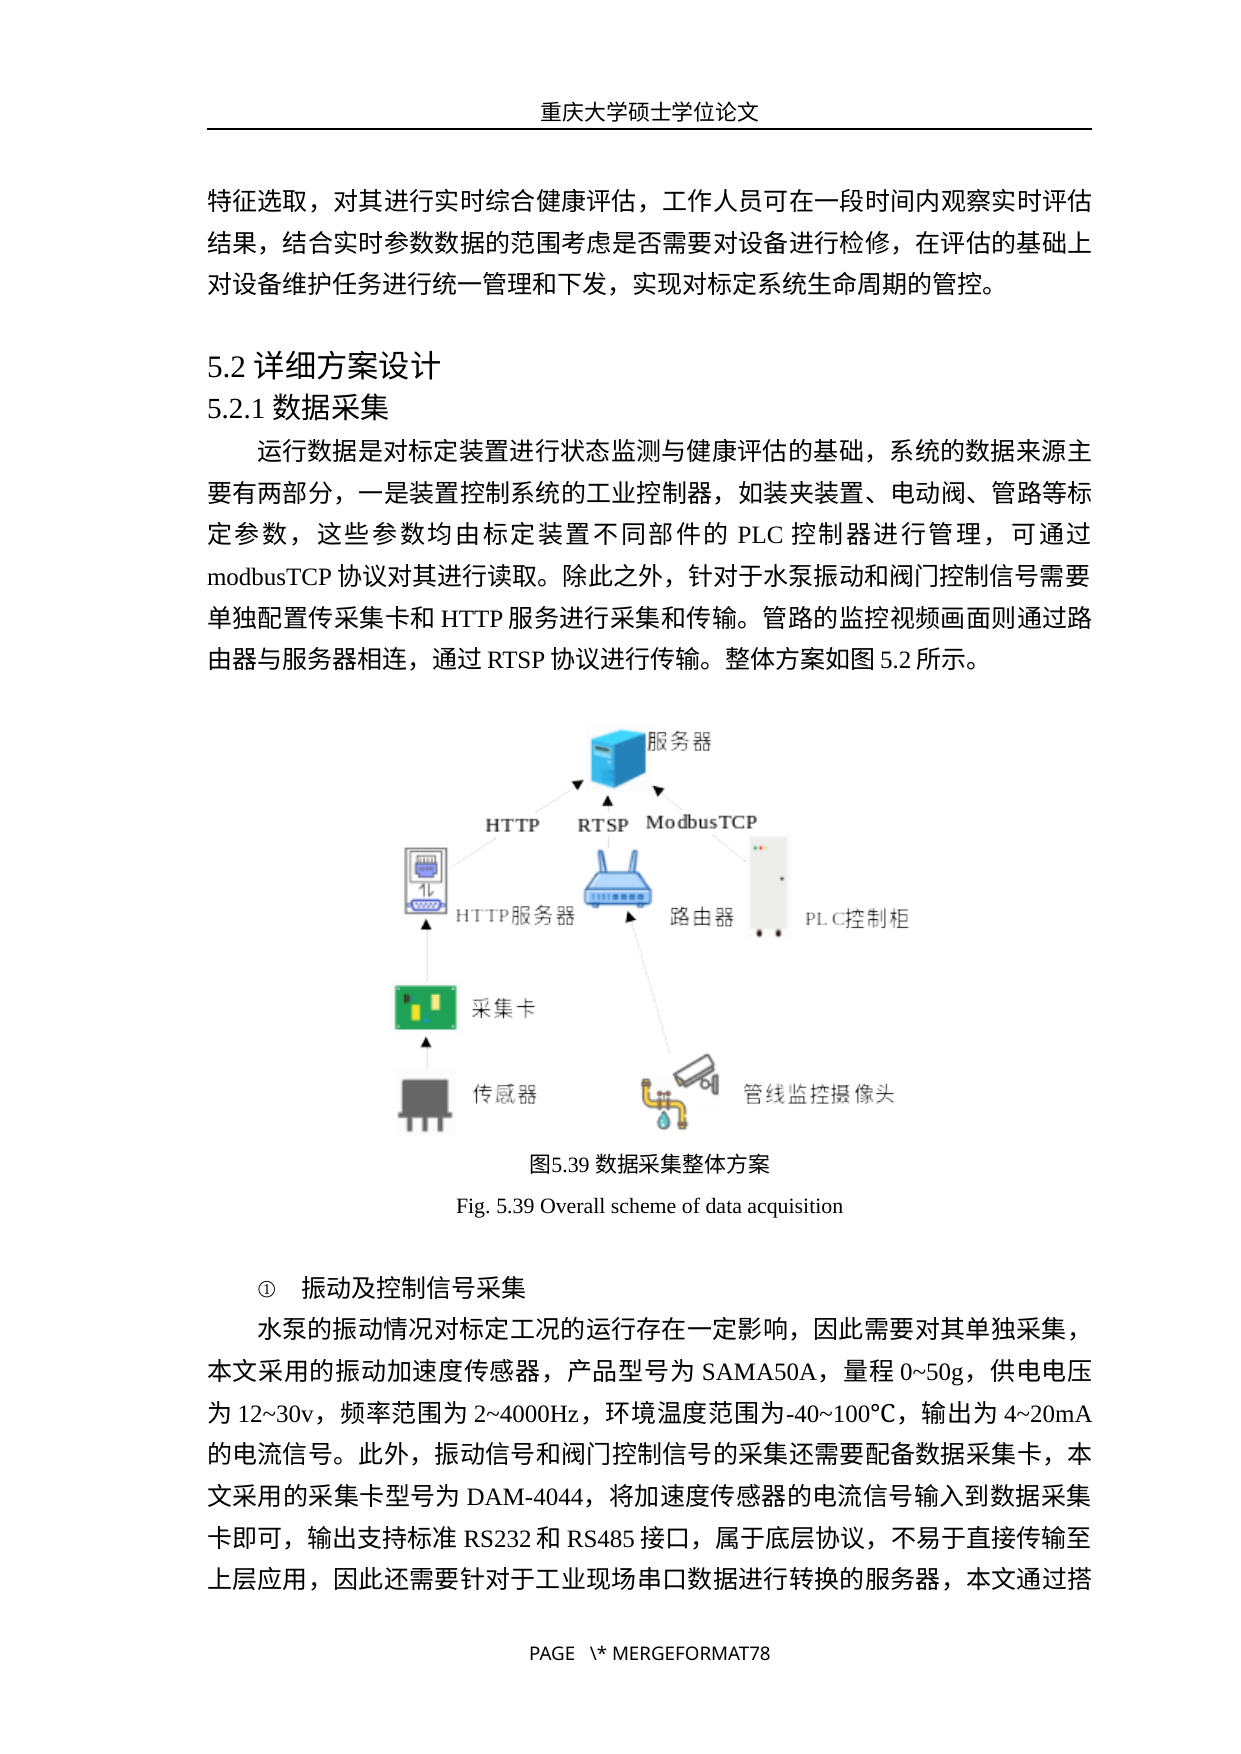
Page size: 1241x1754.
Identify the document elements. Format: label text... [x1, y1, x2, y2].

text 运行数据是对标定装置进行状态监测与健康评估的基础，系统的数据来源主要有两部分，一是装置控制系统的工业控制器，如装夹装置、电动阀、管路等标定参数，这些参数均由标定装置不同部件的PLC控制器进行管理，可通过modbusTCP协议对其进行读取。除此之外，针对于水泵振动和阀门控制信号需要单独配置传采集卡和HTTP服务进行采集和传输。管路的监控视频画面则通过路由器与服务器相连，通过RTSP协议进行传输。整体方案如图5.2所示。 [207, 427, 1092, 677]
subtitle 5.2.1 数据采集 [207, 386, 1092, 427]
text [207, 1306, 1092, 1597]
list 振动及控制信号采集 [257, 1264, 1092, 1306]
subtitle 5.2 详细方案设计 [207, 344, 1092, 386]
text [207, 177, 1092, 302]
